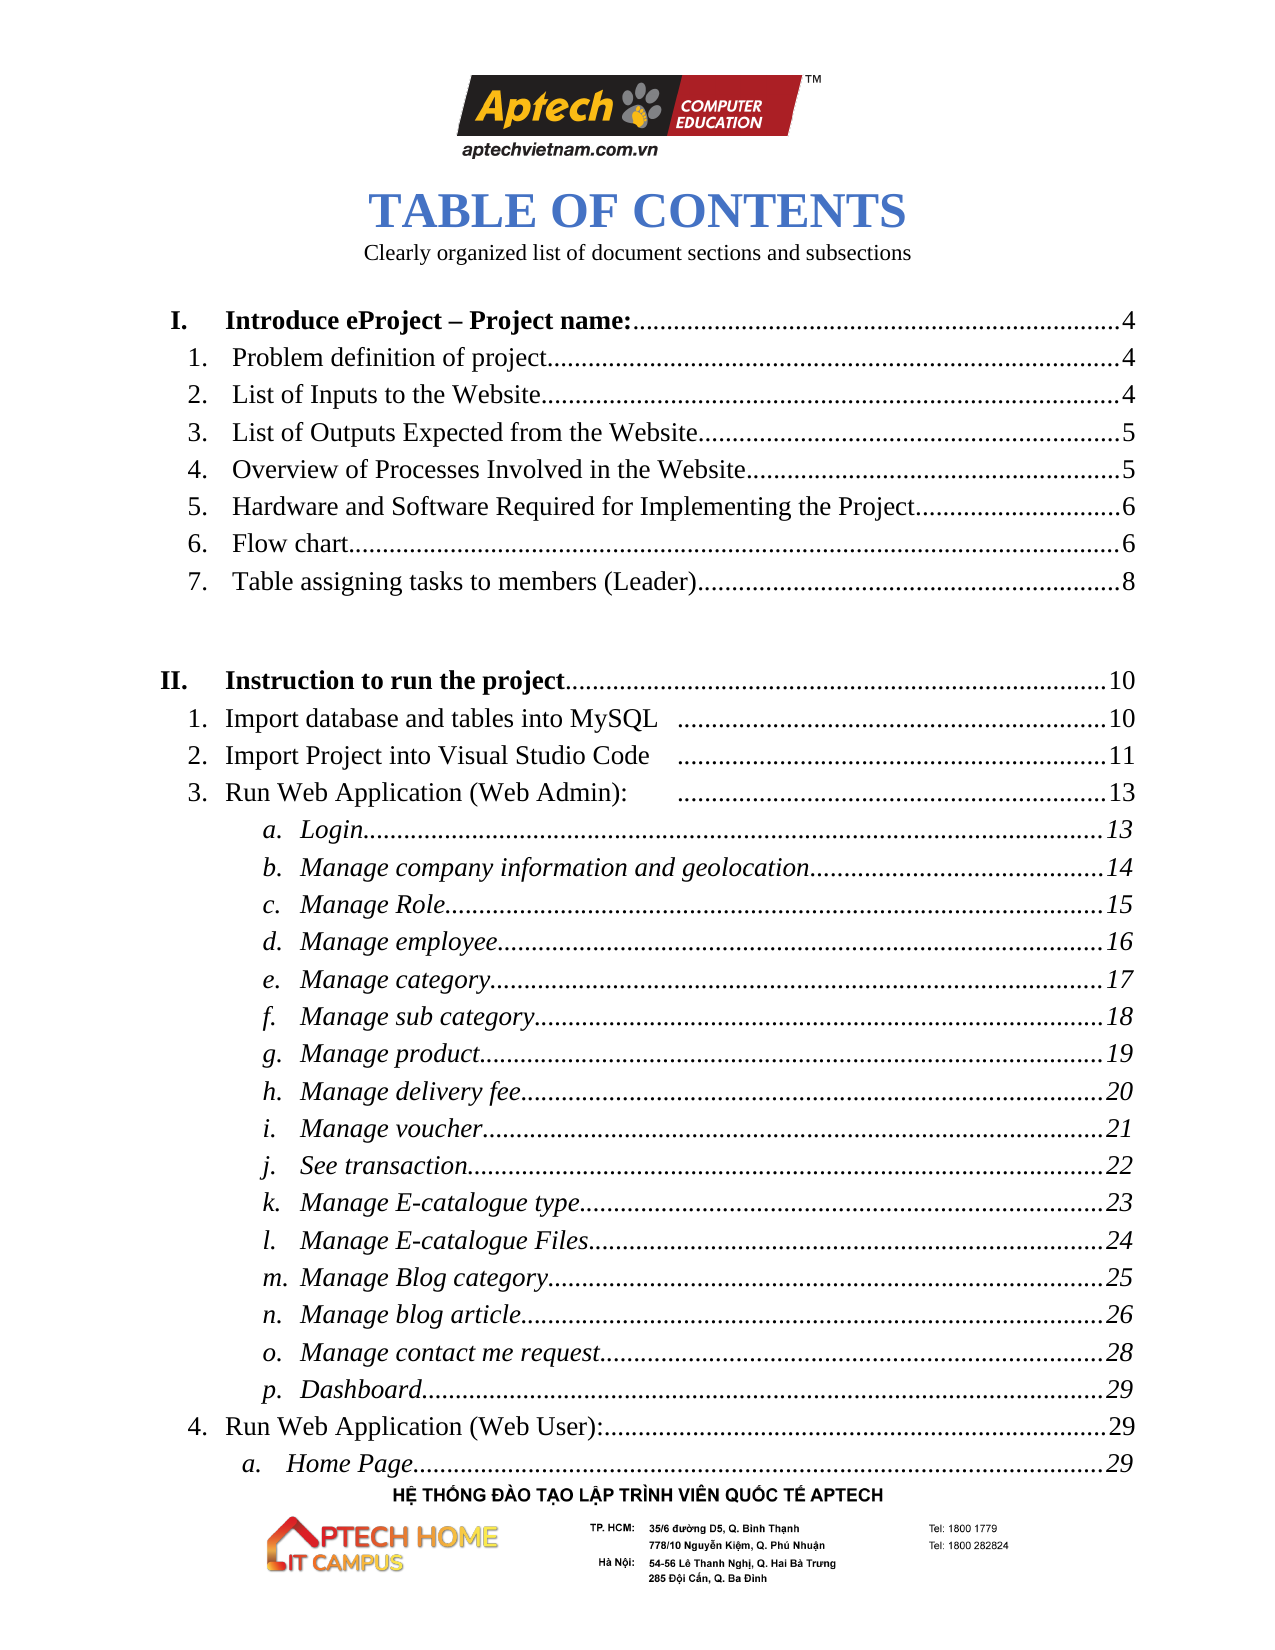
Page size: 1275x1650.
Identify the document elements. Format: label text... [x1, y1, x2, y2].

list List of Inputs to the Website 4 [187, 378, 1125, 409]
list Manage delivery fee 20 [262, 1075, 1125, 1106]
list Manage Role 15 [262, 888, 1125, 919]
list List of Outputs Expected from the Website 5 [187, 416, 1125, 447]
list Manage voucher 21 [262, 1112, 1125, 1143]
list Manage contact me request 28 [262, 1336, 1125, 1367]
list Home Page 29 [242, 1448, 1125, 1479]
list Dashboard 29 [262, 1373, 1125, 1404]
list Manage sub category 18 [262, 1000, 1125, 1031]
list Problem definition of project 4 [187, 341, 1125, 372]
list See transaction 22 [262, 1149, 1125, 1180]
list Import Project into Visual Studio Code 11 [187, 739, 1125, 770]
list Run Web Application (Web User): 29 [187, 1410, 1125, 1441]
list Manage company information and geolocation 14 [262, 851, 1125, 882]
list Manage Blog category 25 [262, 1261, 1125, 1292]
list Login 13 [262, 814, 1125, 845]
list Flow chart 6 [187, 528, 1125, 559]
list Manage category 17 [262, 963, 1125, 994]
list Introduce eProject – Project name: 4 [187, 304, 1125, 335]
list Overview of Processes Involved in the Website 5 [187, 453, 1125, 484]
picture [251, 1482, 1024, 1586]
list Hardware and Software Required for Implementing the Project 6 [187, 490, 1125, 521]
list Import database and tables into MySQL 10 [187, 702, 1125, 733]
list Manage product 19 [262, 1037, 1125, 1068]
text TABLE OF CONTENTS [150, 150, 1125, 239]
list Manage E-catalogue Files 24 [262, 1224, 1125, 1255]
picture [150, 51, 1125, 150]
list Manage blog article 26 [262, 1298, 1125, 1329]
list Manage E-catalogue type 23 [262, 1187, 1125, 1218]
list Instruction to run the project 10 [187, 664, 1125, 696]
list Manage employee 16 [262, 926, 1125, 957]
list Table assigning tasks to members (Leader) 8 [187, 565, 1125, 596]
list Run Web Application (Web Admin): 13 [187, 776, 1125, 807]
text Clearly organized list of document sections and subsections [150, 239, 1125, 265]
